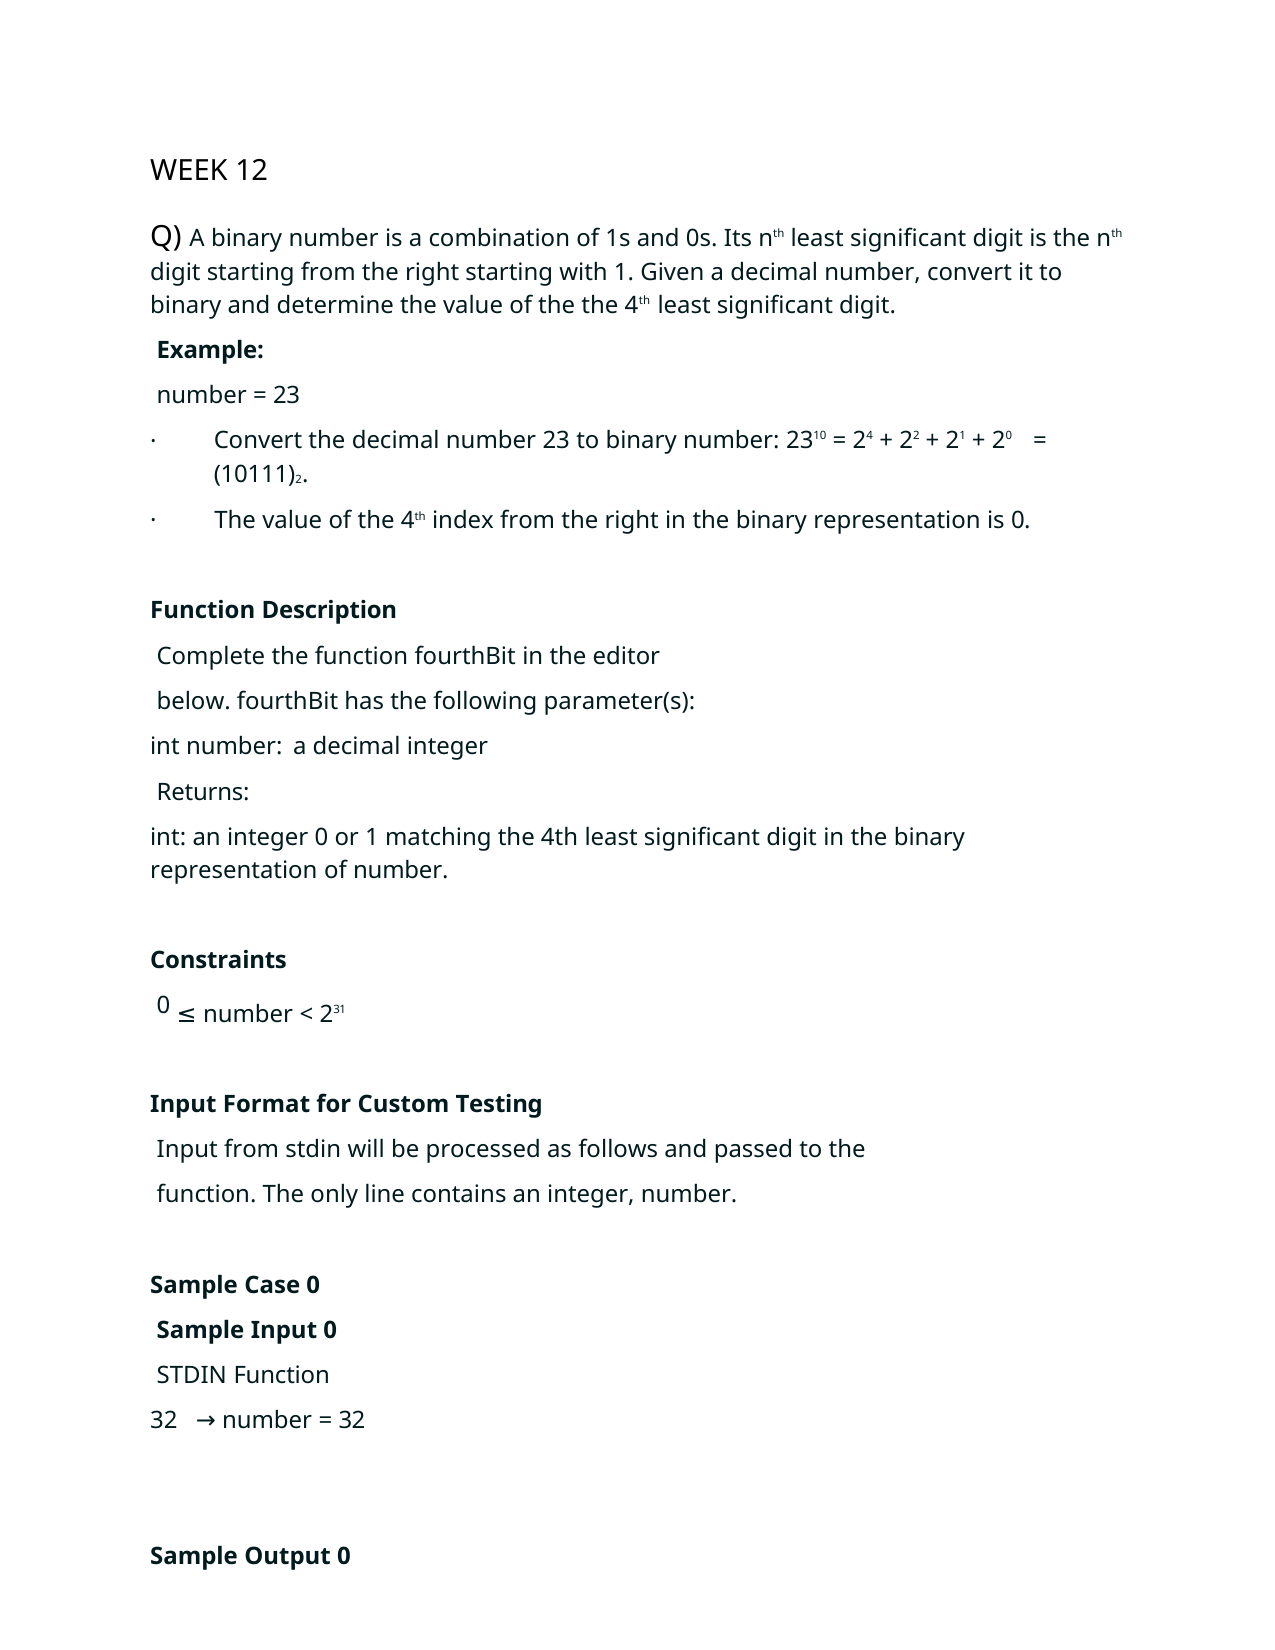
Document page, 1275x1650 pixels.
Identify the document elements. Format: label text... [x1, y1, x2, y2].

text Example: [156, 332, 1127, 365]
text Function Description [150, 593, 1127, 626]
text Constraints [150, 943, 1127, 975]
text Sample Input 0 [156, 1313, 1127, 1345]
text WEEK 12 [150, 150, 1127, 189]
text 0 ≤ number < 231 [156, 988, 1127, 1029]
text 32 → number = 32 [150, 1403, 1127, 1435]
text Complete the function fourthBit in the editor below. fourthBit has the following parameter(s): [156, 639, 722, 716]
text Input from stdin will be processed as follows and passed to the function. The only line contains an integer, number. [156, 1132, 952, 1210]
list Convert the decimal number 23 to binary number: 2310 = 24 + 22 + 21 + 20 = (10111)2. [150, 423, 1127, 491]
list The value of the 4th index from the right in the binary representation is 0. [150, 503, 1127, 536]
text Sample Output 0 [150, 1539, 1127, 1571]
text Input Format for Custom Testing [150, 1086, 1127, 1119]
text Q) A binary number is a combination of 1s and 0s. Its nth least significant digit is the nth digit starting from the right starting with 1. Given a decimal number, convert it to binary and determine the value of the the 4th least significant digit. [150, 215, 1125, 320]
text int: an integer 0 or 1 matching the 4th least significant digit in the binary representation of number. [150, 820, 1127, 885]
text STDIN Function [156, 1357, 1127, 1390]
text int number: a decimal integer Returns: [150, 729, 500, 807]
text number = 23 [156, 378, 1127, 410]
text Sample Case 0 [150, 1267, 1127, 1300]
